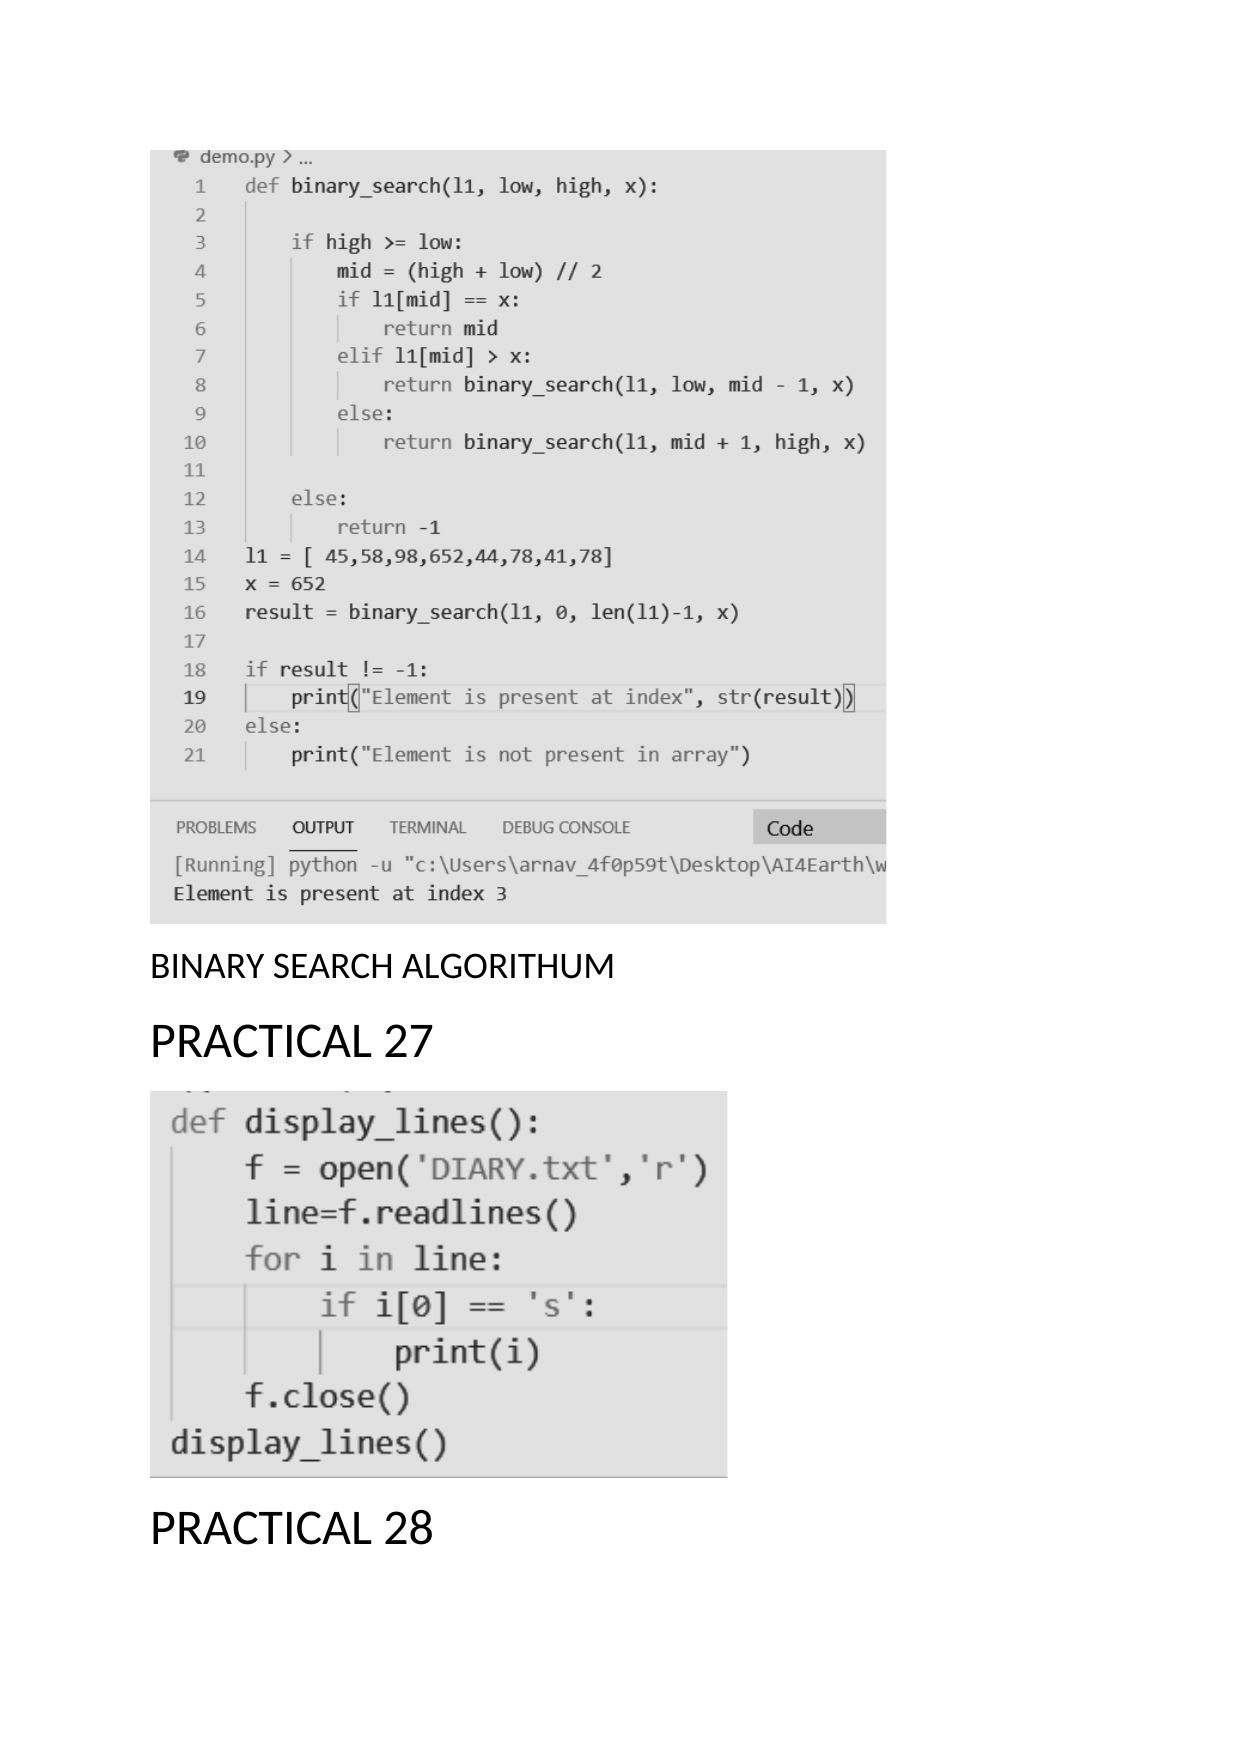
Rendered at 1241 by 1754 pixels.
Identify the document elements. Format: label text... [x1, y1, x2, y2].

picture [150, 1091, 728, 1478]
text PRACTICAL 27 [150, 1008, 1090, 1069]
text BINARY SEARCH ALGORITHUM [150, 942, 1090, 988]
text PRACTICAL 28 [150, 1496, 1090, 1557]
picture [150, 150, 887, 924]
